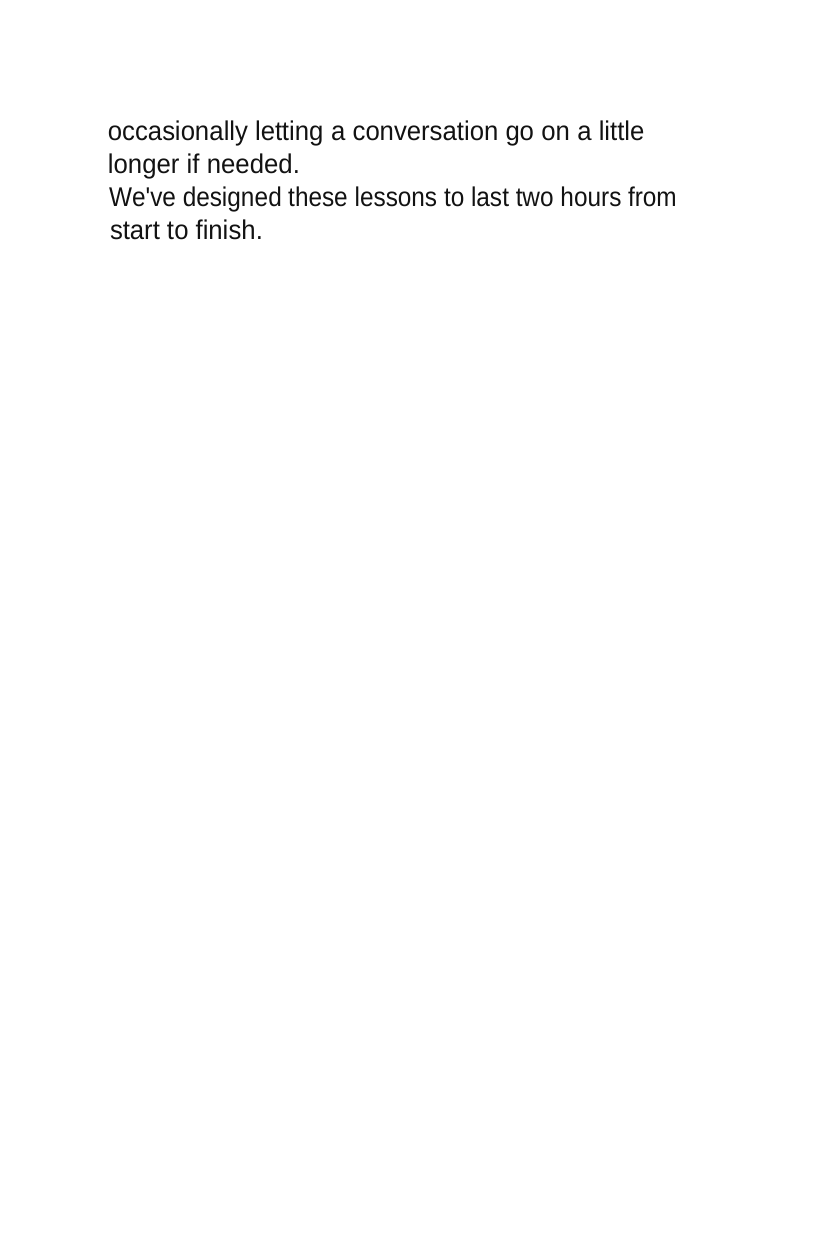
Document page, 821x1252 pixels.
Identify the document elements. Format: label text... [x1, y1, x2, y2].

text We've designed these lessons to last two hours from start to finish. [109, 181, 679, 246]
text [108, 114, 699, 179]
